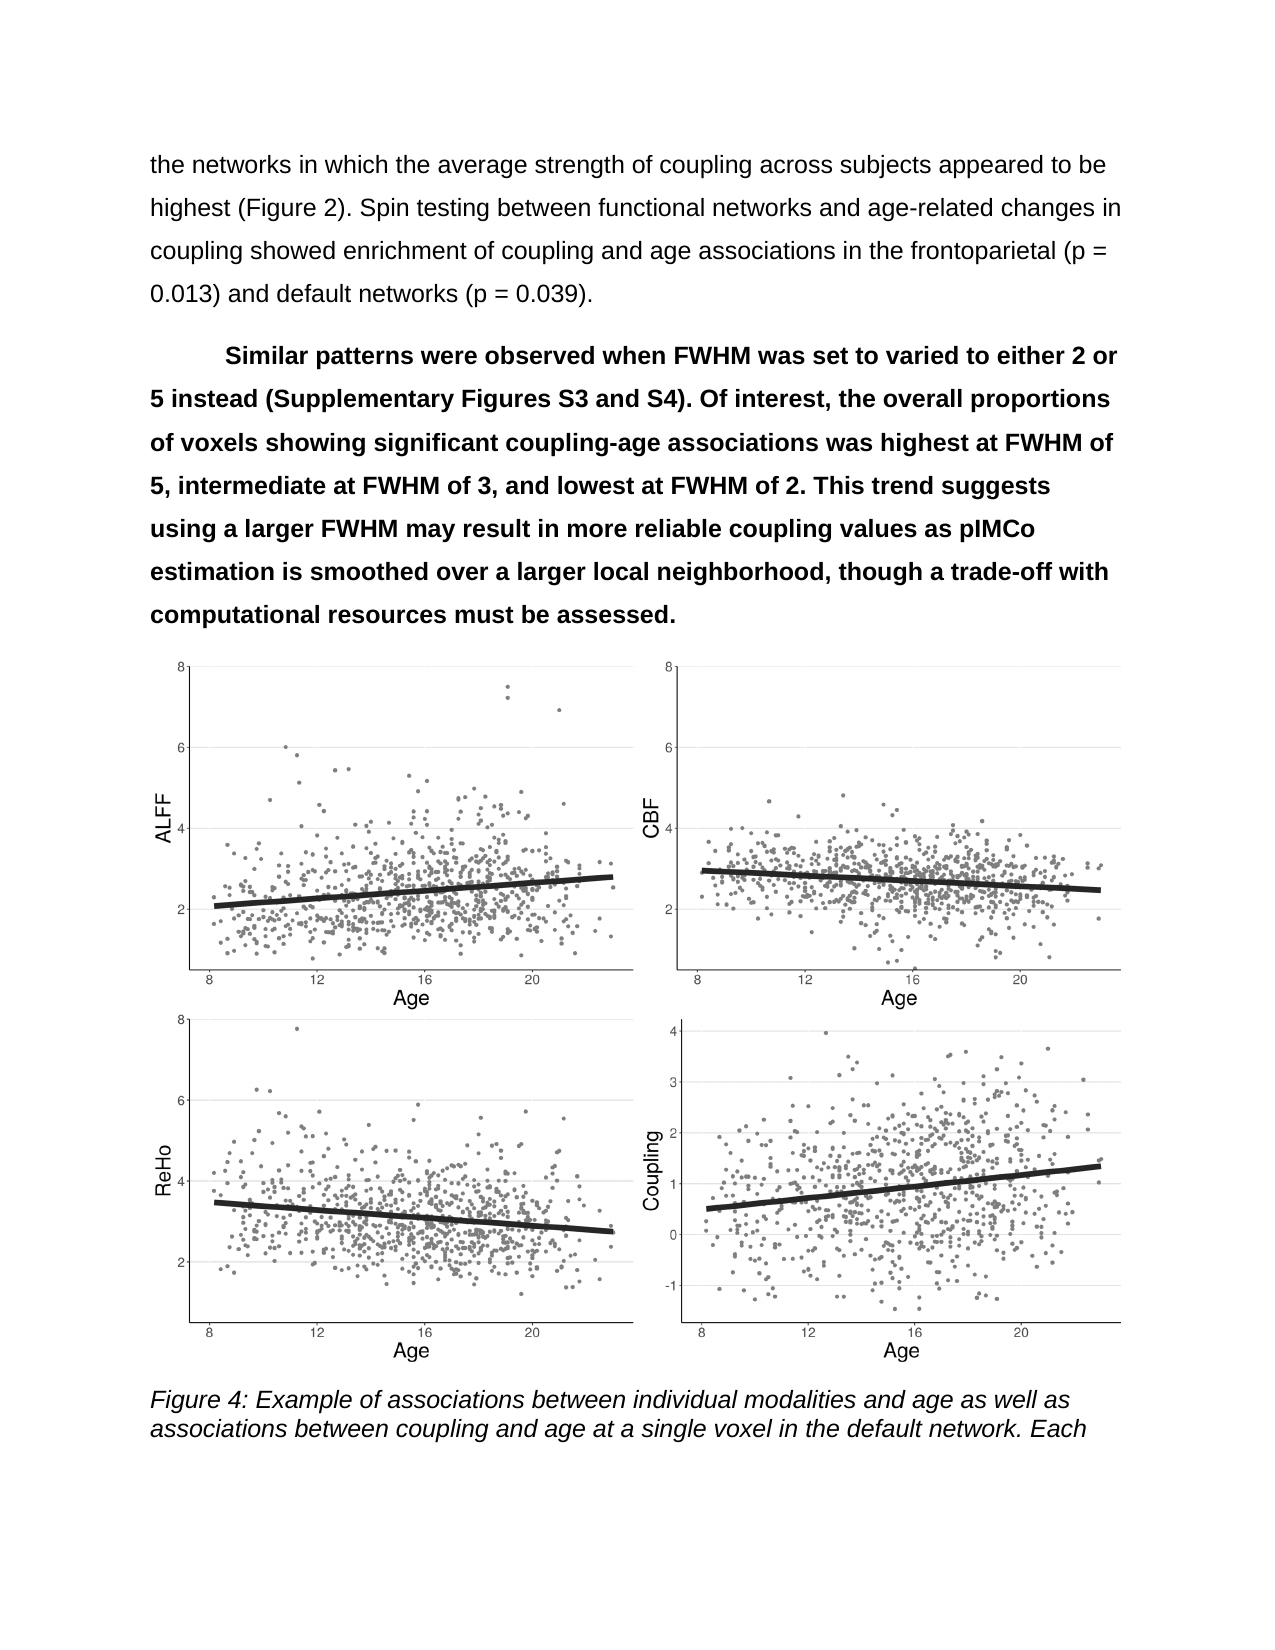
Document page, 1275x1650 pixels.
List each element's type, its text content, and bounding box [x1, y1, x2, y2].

text Similar patterns were observed when FWHM was set to varied to either 2 or 5 instead (Supplementary Figures S3 and S4). Of interest, the overall proportions of voxels showing significant coupling-age associations was highest at FWHM of 5, intermediate at FWHM of 3, and lowest at FWHM of 2. This trend suggests using a larger FWHM may result in more reliable coupling values as pIMCo estimation is smoothed over a larger local neighborhood, though a trade-off with computational resources must be assessed. [150, 341, 1125, 629]
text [150, 1386, 1125, 1443]
picture [150, 661, 1125, 1367]
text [150, 150, 1125, 308]
